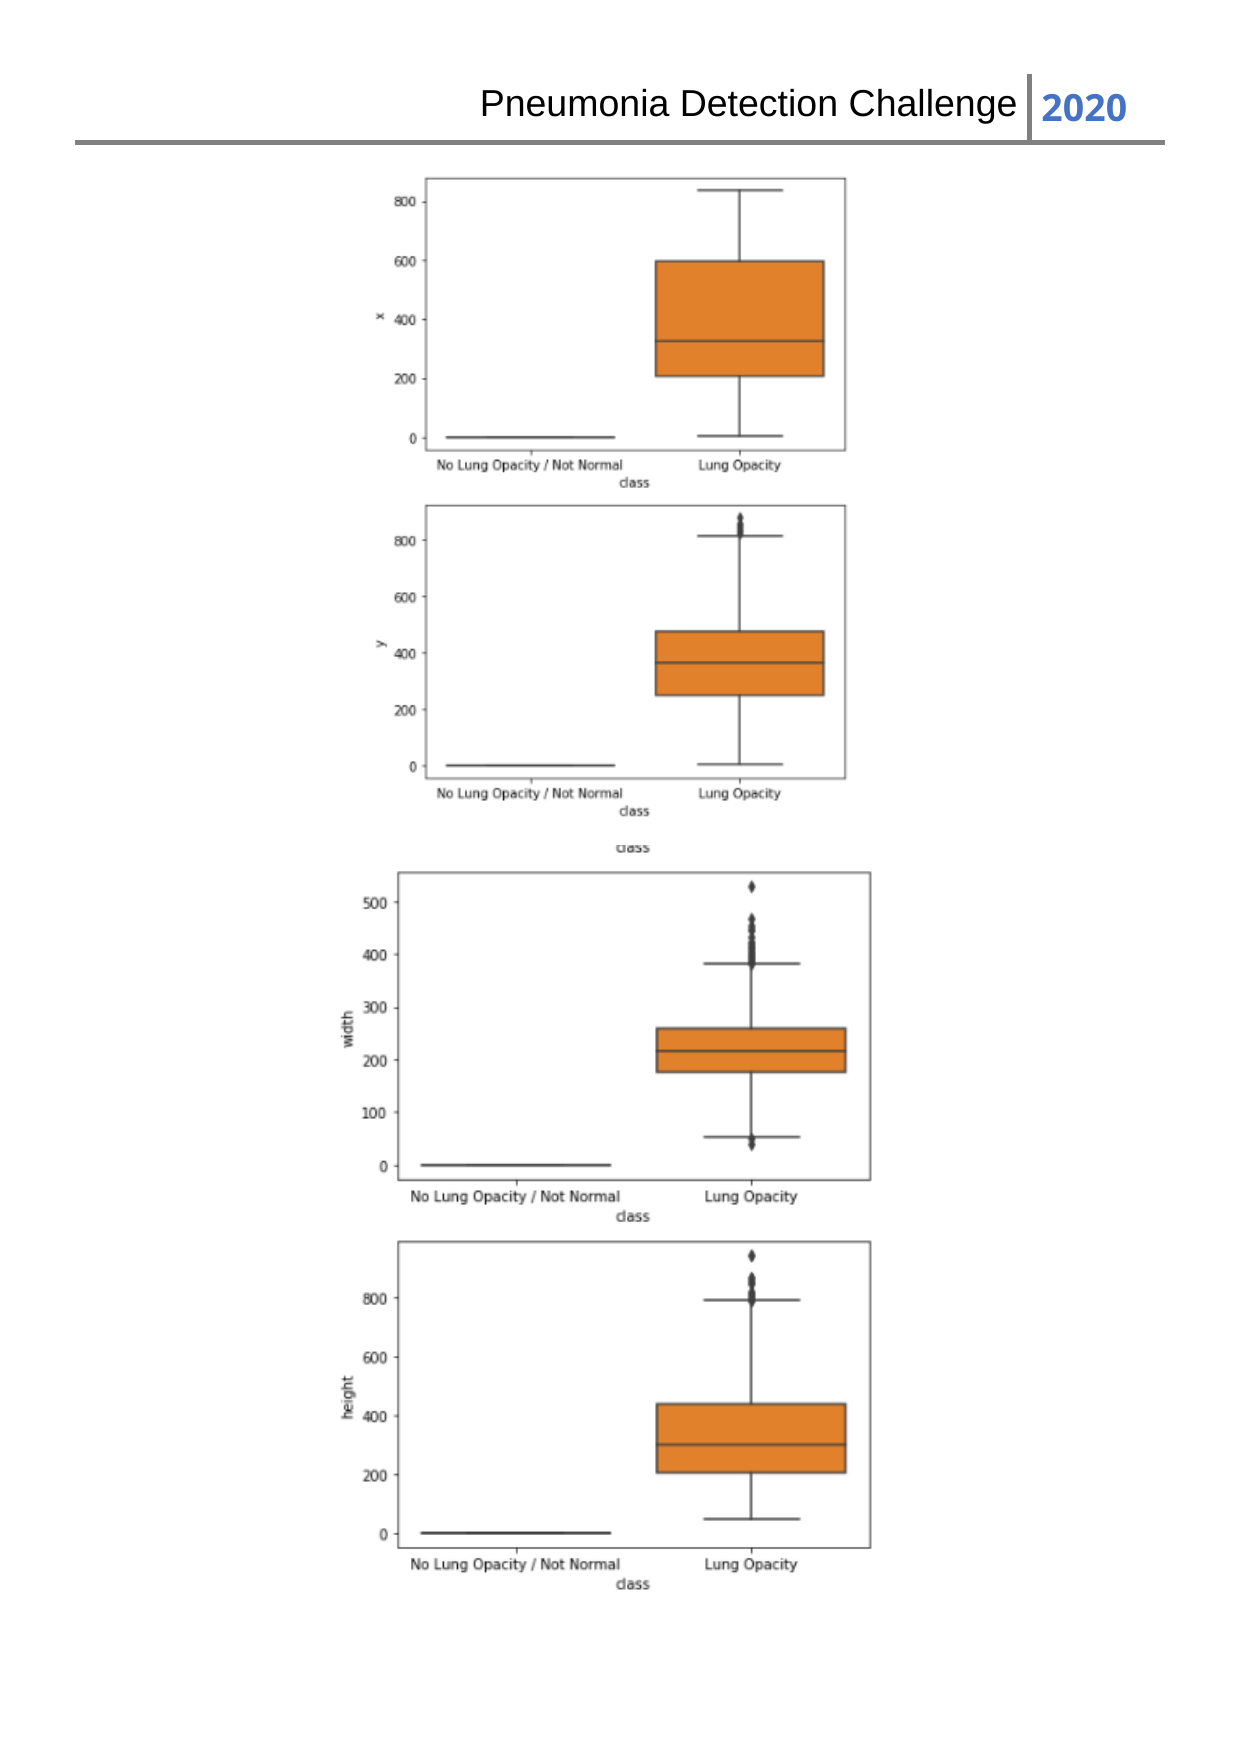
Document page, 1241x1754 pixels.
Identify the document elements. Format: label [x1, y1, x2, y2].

picture [338, 845, 903, 1596]
picture [370, 172, 870, 829]
